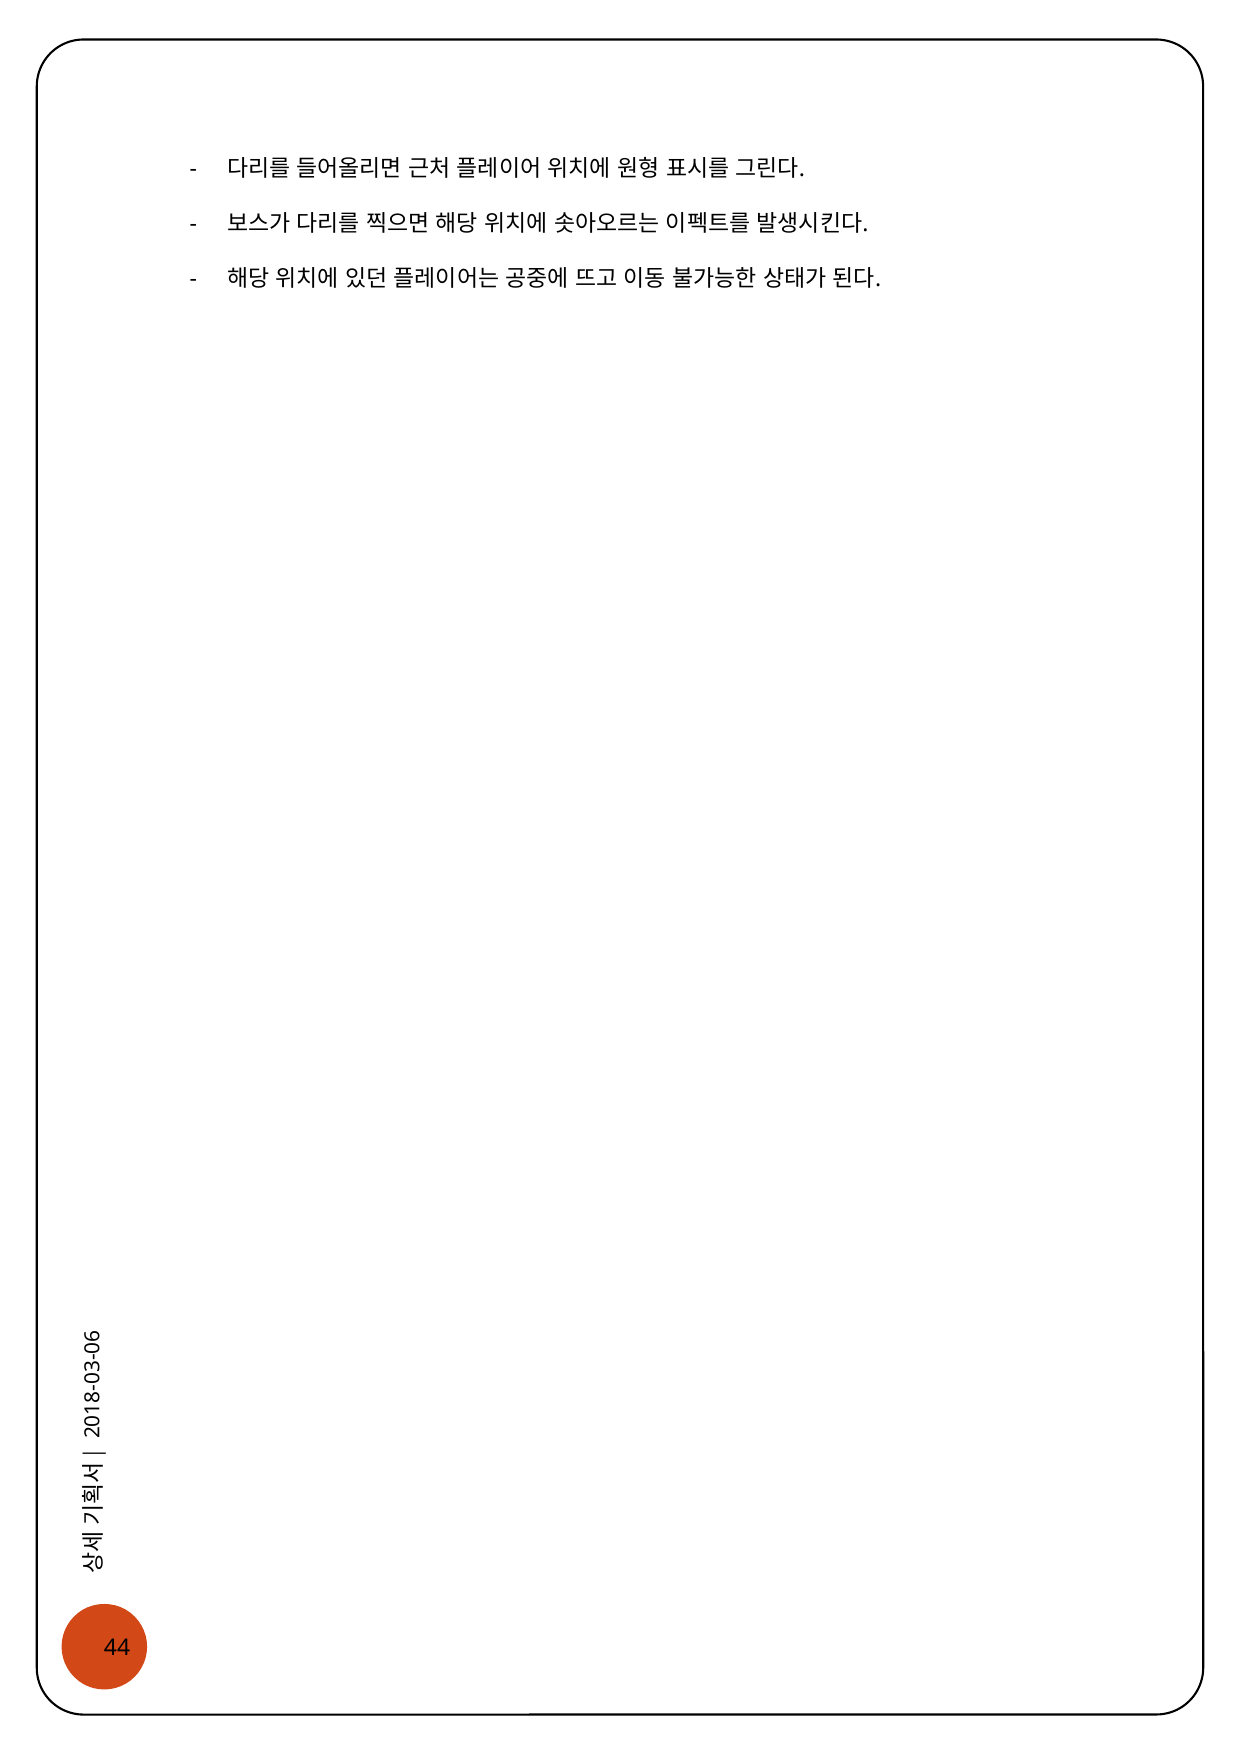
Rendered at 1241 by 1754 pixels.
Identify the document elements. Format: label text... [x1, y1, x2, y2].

list 다리를 들어올리면 근처 플레이어 위치에 원형 표시를 그린다. [189, 150, 1092, 183]
list 해당 위치에 있던 플레이어는 공중에 뜨고 이동 불가능한 상태가 된다. [189, 260, 1092, 293]
list 보스가 다리를 찍으면 해당 위치에 솟아오르는 이펙트를 발생시킨다. [189, 205, 1092, 238]
